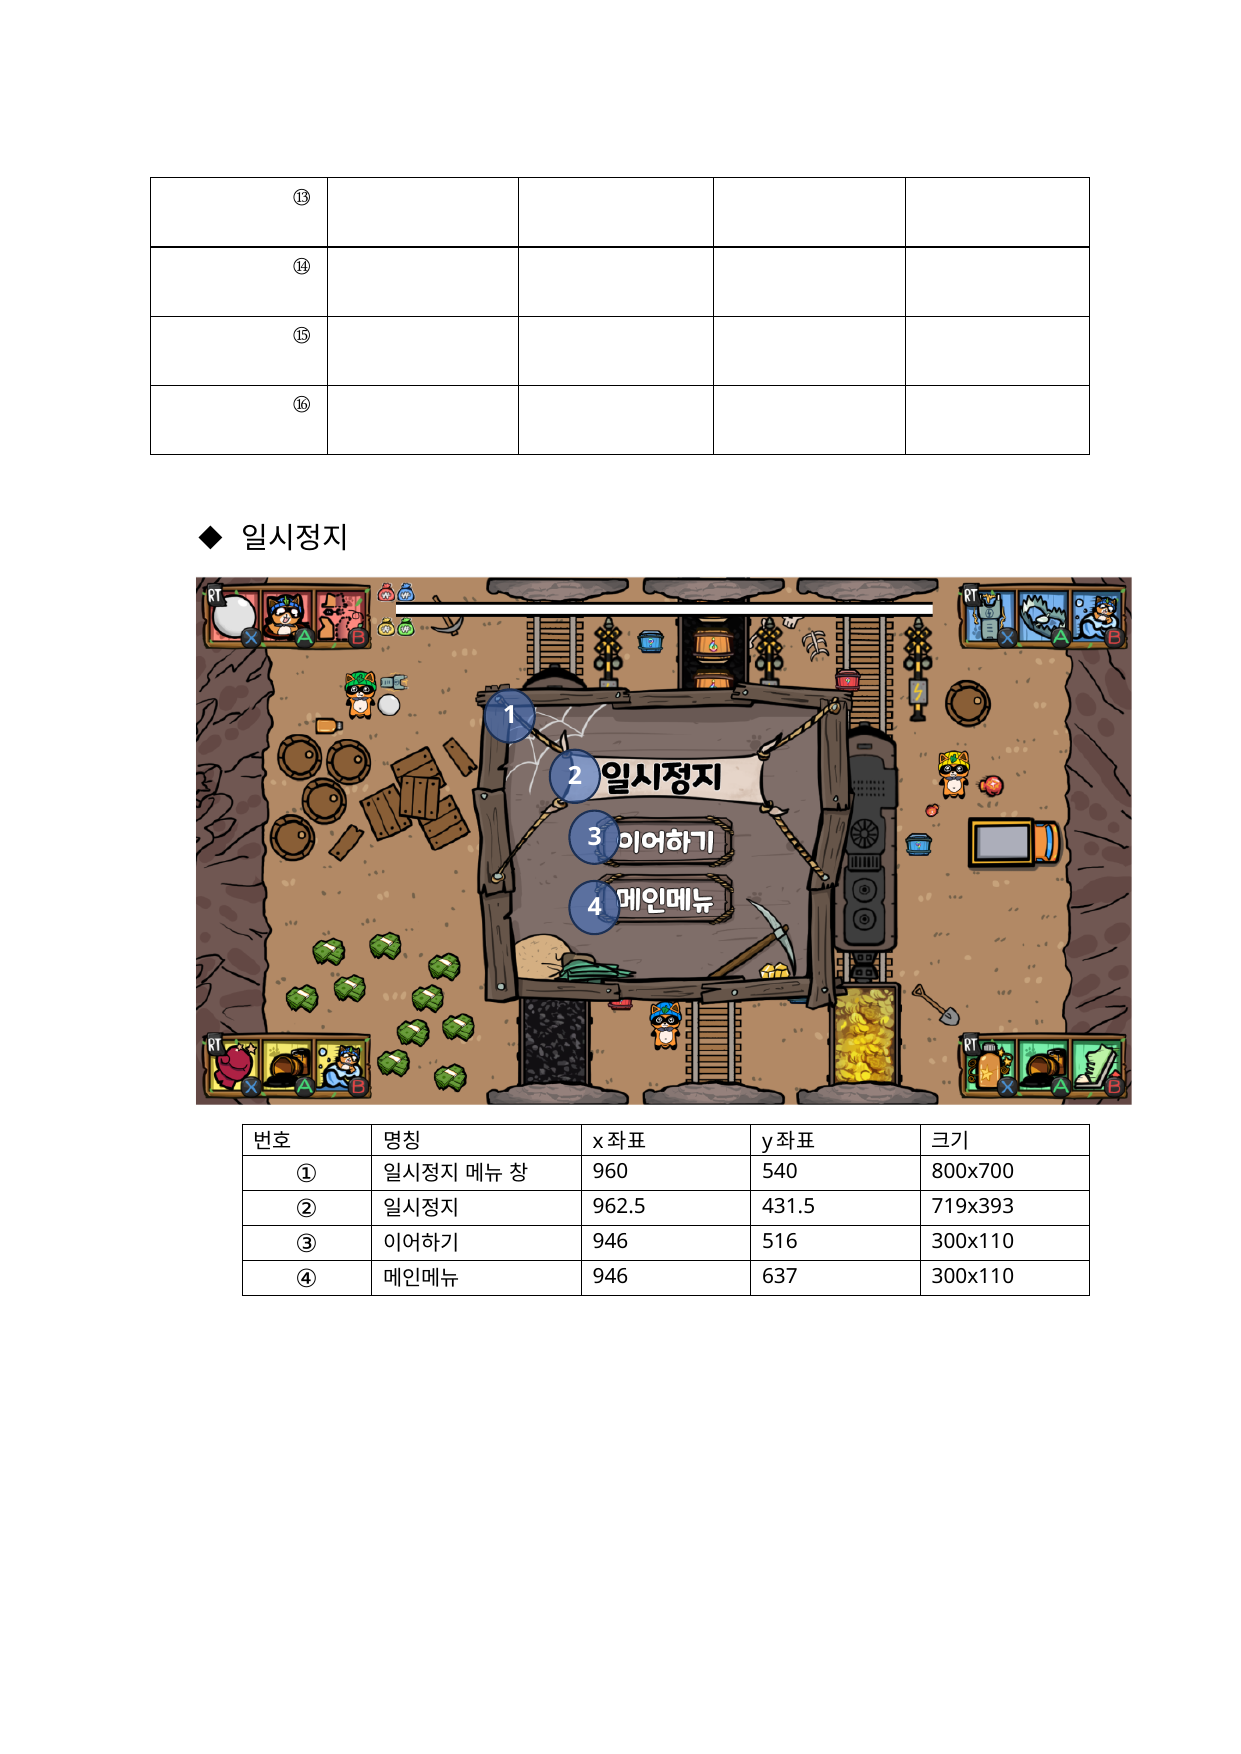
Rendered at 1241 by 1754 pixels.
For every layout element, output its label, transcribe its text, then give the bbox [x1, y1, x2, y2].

table_cell [519, 317, 713, 385]
table_cell [906, 317, 1089, 385]
table_cell 637 [751, 1261, 920, 1295]
list 일시정지 [196, 514, 1090, 557]
table_cell 300x110 [921, 1226, 1089, 1260]
table_cell [714, 248, 905, 316]
table_header x좌표 [582, 1125, 750, 1155]
table_cell 960 [582, 1156, 750, 1190]
table_cell 946 [582, 1226, 750, 1260]
table_cell 962.5 [582, 1191, 750, 1225]
table_header 명칭 [372, 1125, 581, 1155]
table_cell [714, 178, 905, 246]
table_cell [906, 248, 1089, 316]
table_cell 일시정지 [372, 1191, 581, 1225]
table_cell [243, 1156, 371, 1190]
table_cell [328, 248, 518, 316]
table_cell [243, 1261, 371, 1295]
table_cell [243, 1191, 371, 1225]
table_cell [519, 248, 713, 316]
table_cell [328, 386, 518, 454]
table_cell 300x110 [921, 1261, 1089, 1295]
table_cell [243, 1226, 371, 1260]
table_cell [714, 386, 905, 454]
table_cell 431.5 [751, 1191, 920, 1225]
table_cell [151, 178, 327, 246]
table_cell [906, 386, 1089, 454]
table_cell [328, 317, 518, 385]
table_cell [151, 317, 327, 385]
table_cell [328, 178, 518, 246]
table_cell [151, 248, 327, 316]
table_header 번호 [243, 1125, 371, 1155]
table_cell 540 [751, 1156, 920, 1190]
table_cell 719x393 [921, 1191, 1089, 1225]
table_cell 일시정지 메뉴 창 [372, 1156, 581, 1190]
table_cell [906, 178, 1089, 246]
table_header y좌표 [751, 1125, 920, 1155]
table_cell 이어하기 [372, 1226, 581, 1260]
table_cell [714, 317, 905, 385]
table_cell [519, 178, 713, 246]
table_cell [519, 386, 713, 454]
table_cell [151, 386, 327, 454]
table_cell 800x700 [921, 1156, 1089, 1190]
table_cell 516 [751, 1226, 920, 1260]
table_header 크기 [921, 1125, 1089, 1155]
picture [195, 576, 1132, 1105]
table_cell 946 [582, 1261, 750, 1295]
table_cell 메인메뉴 [372, 1261, 581, 1295]
